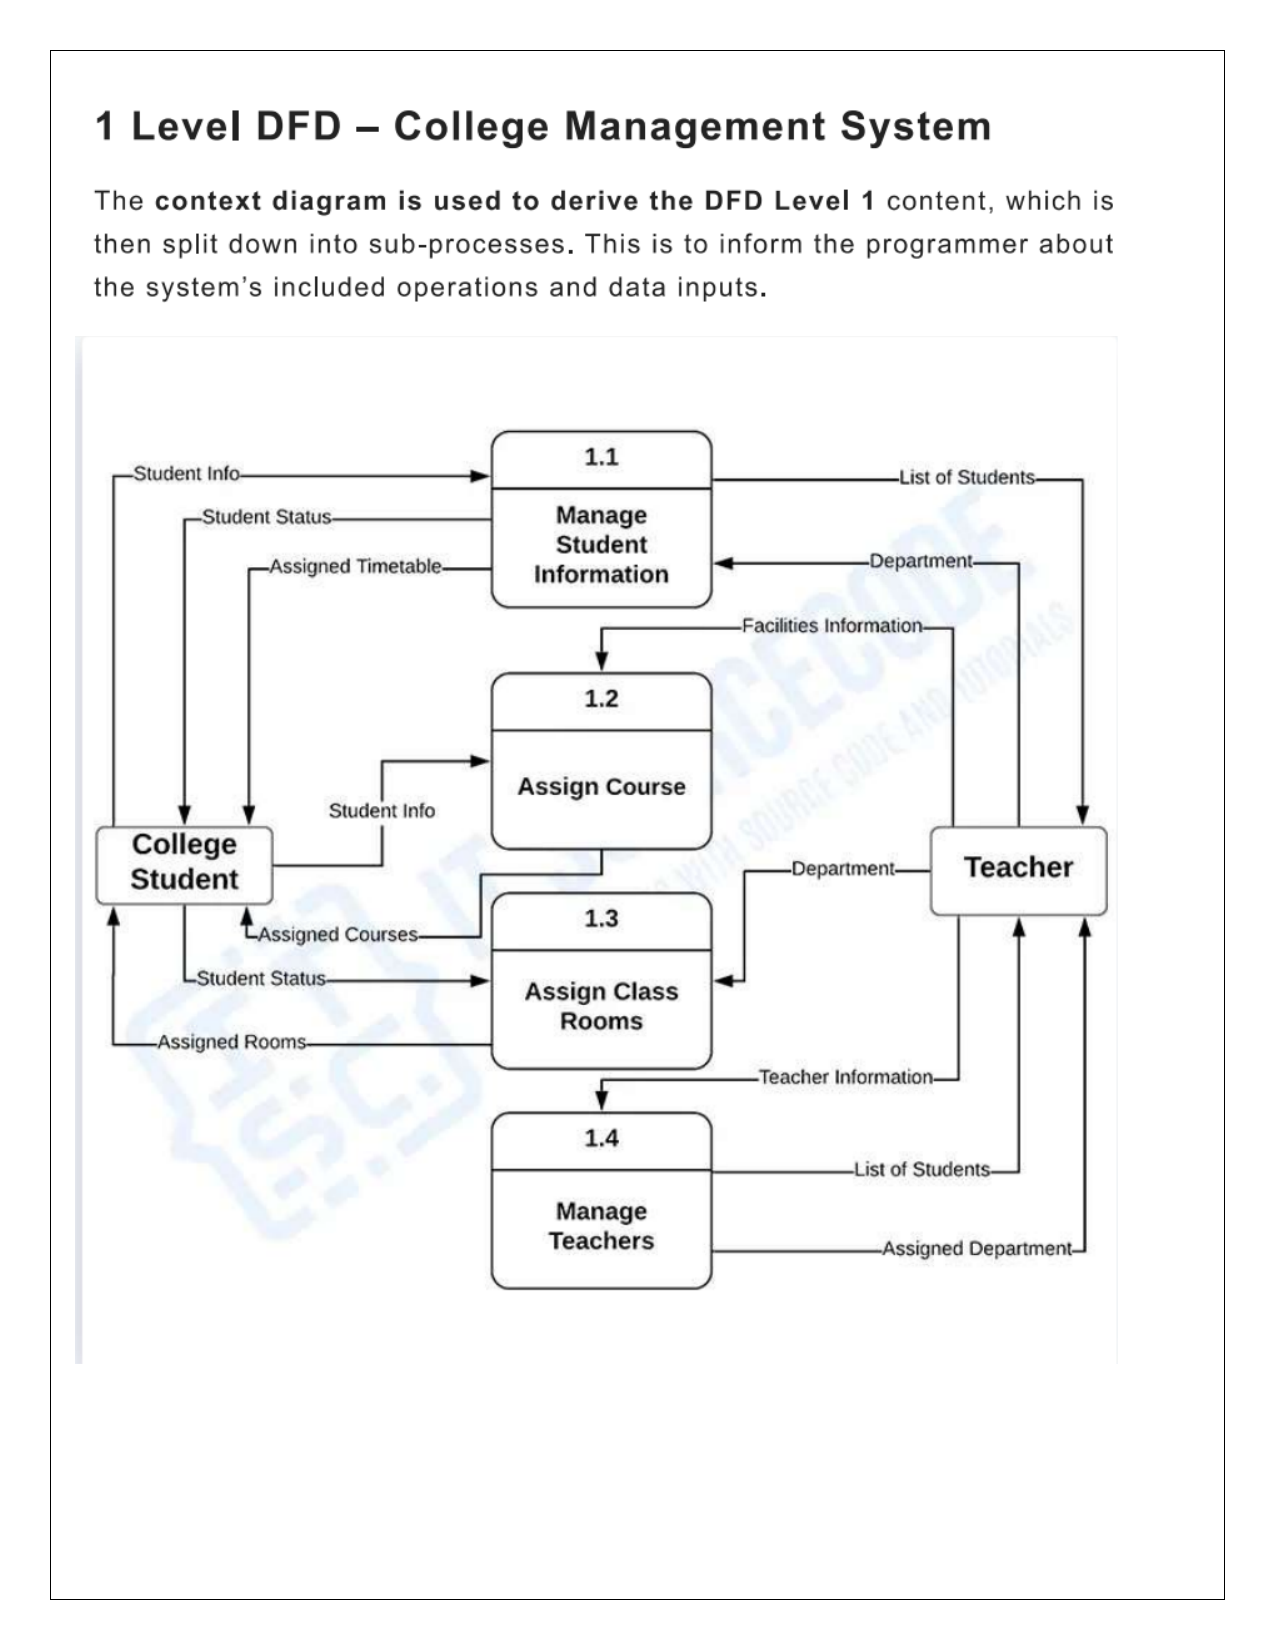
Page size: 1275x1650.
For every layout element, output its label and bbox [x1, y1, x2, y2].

picture [75, 103, 1138, 318]
picture [75, 336, 1118, 1364]
